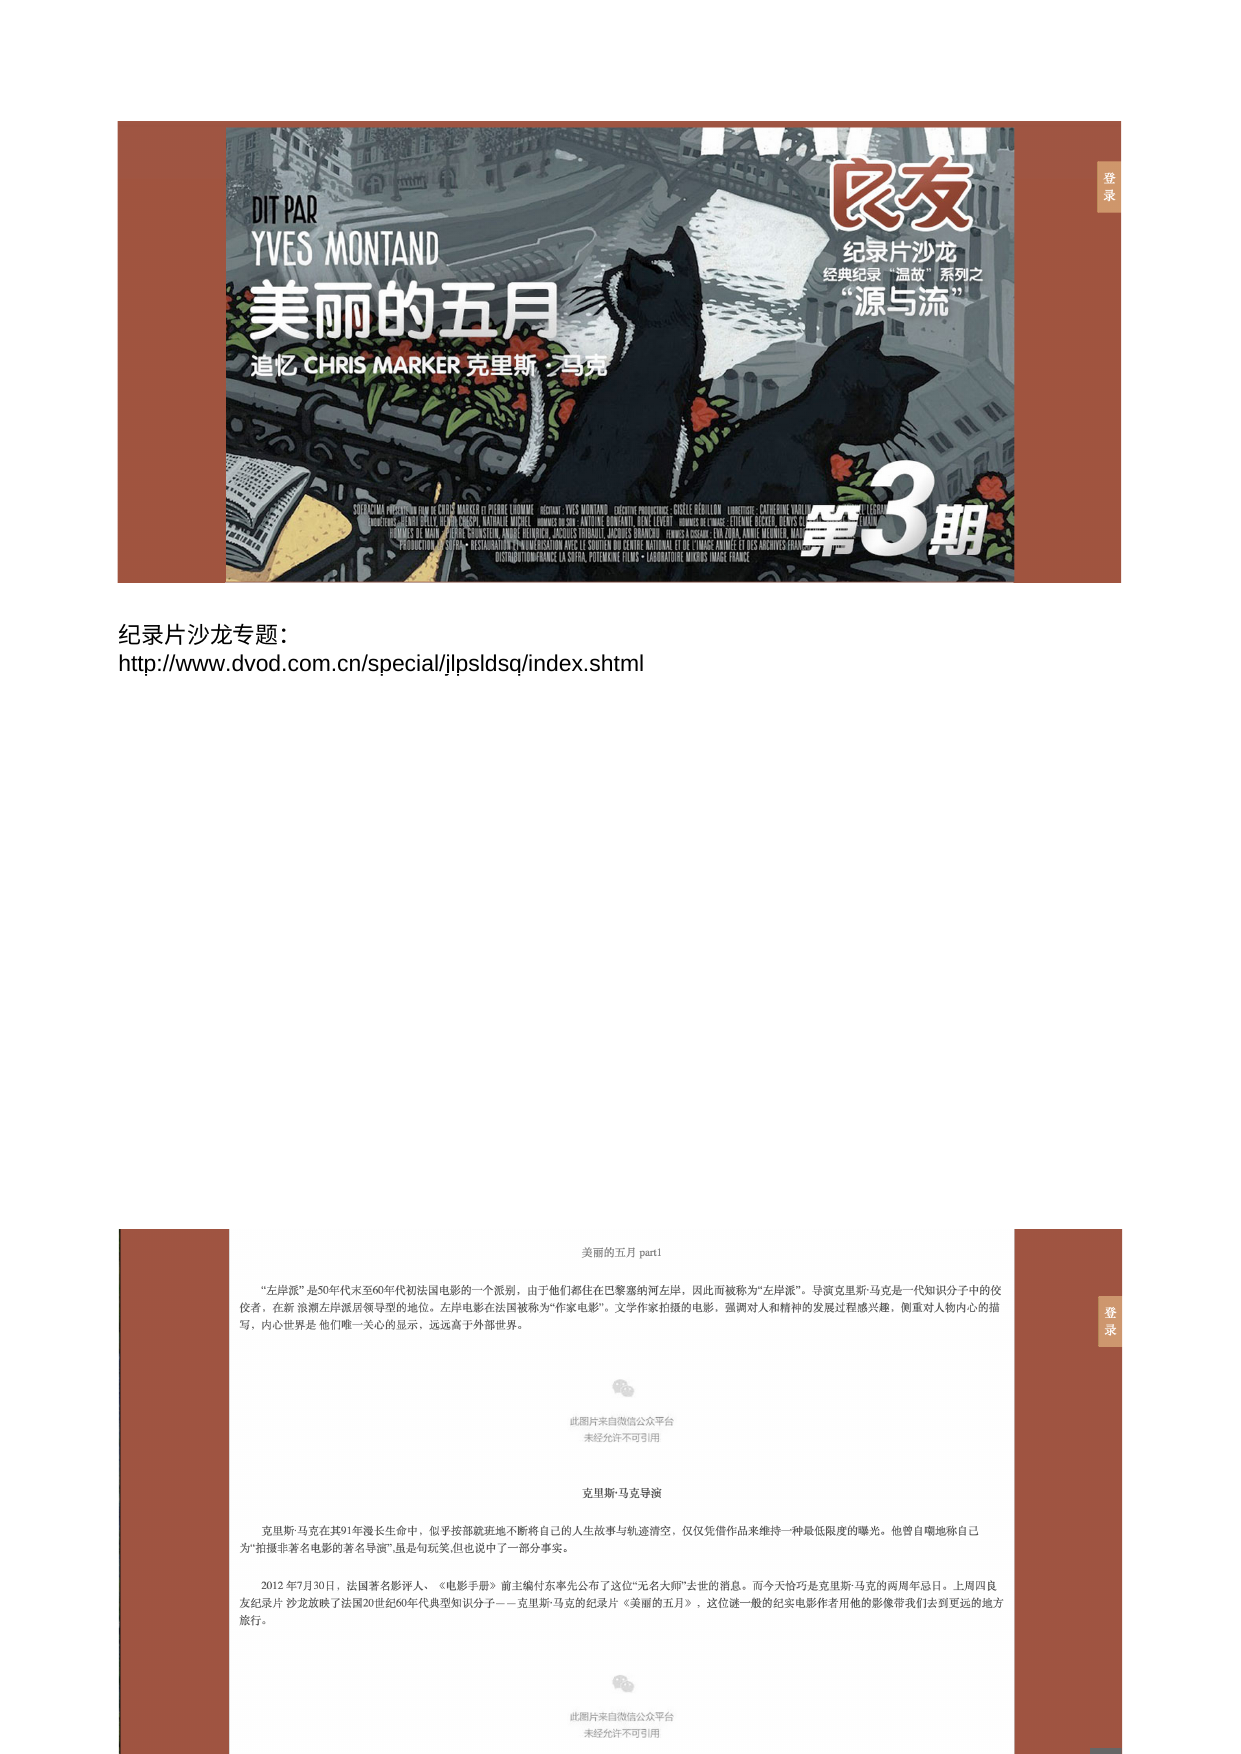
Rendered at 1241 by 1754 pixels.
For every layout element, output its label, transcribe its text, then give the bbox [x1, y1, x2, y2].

picture [117, 121, 1122, 583]
text 纪录片沙龙专题： [118, 583, 1122, 650]
picture [118, 1229, 1123, 1754]
text http://www.dvod.com.cn/special/jlpsldsq/index.shtml [118, 650, 1122, 676]
